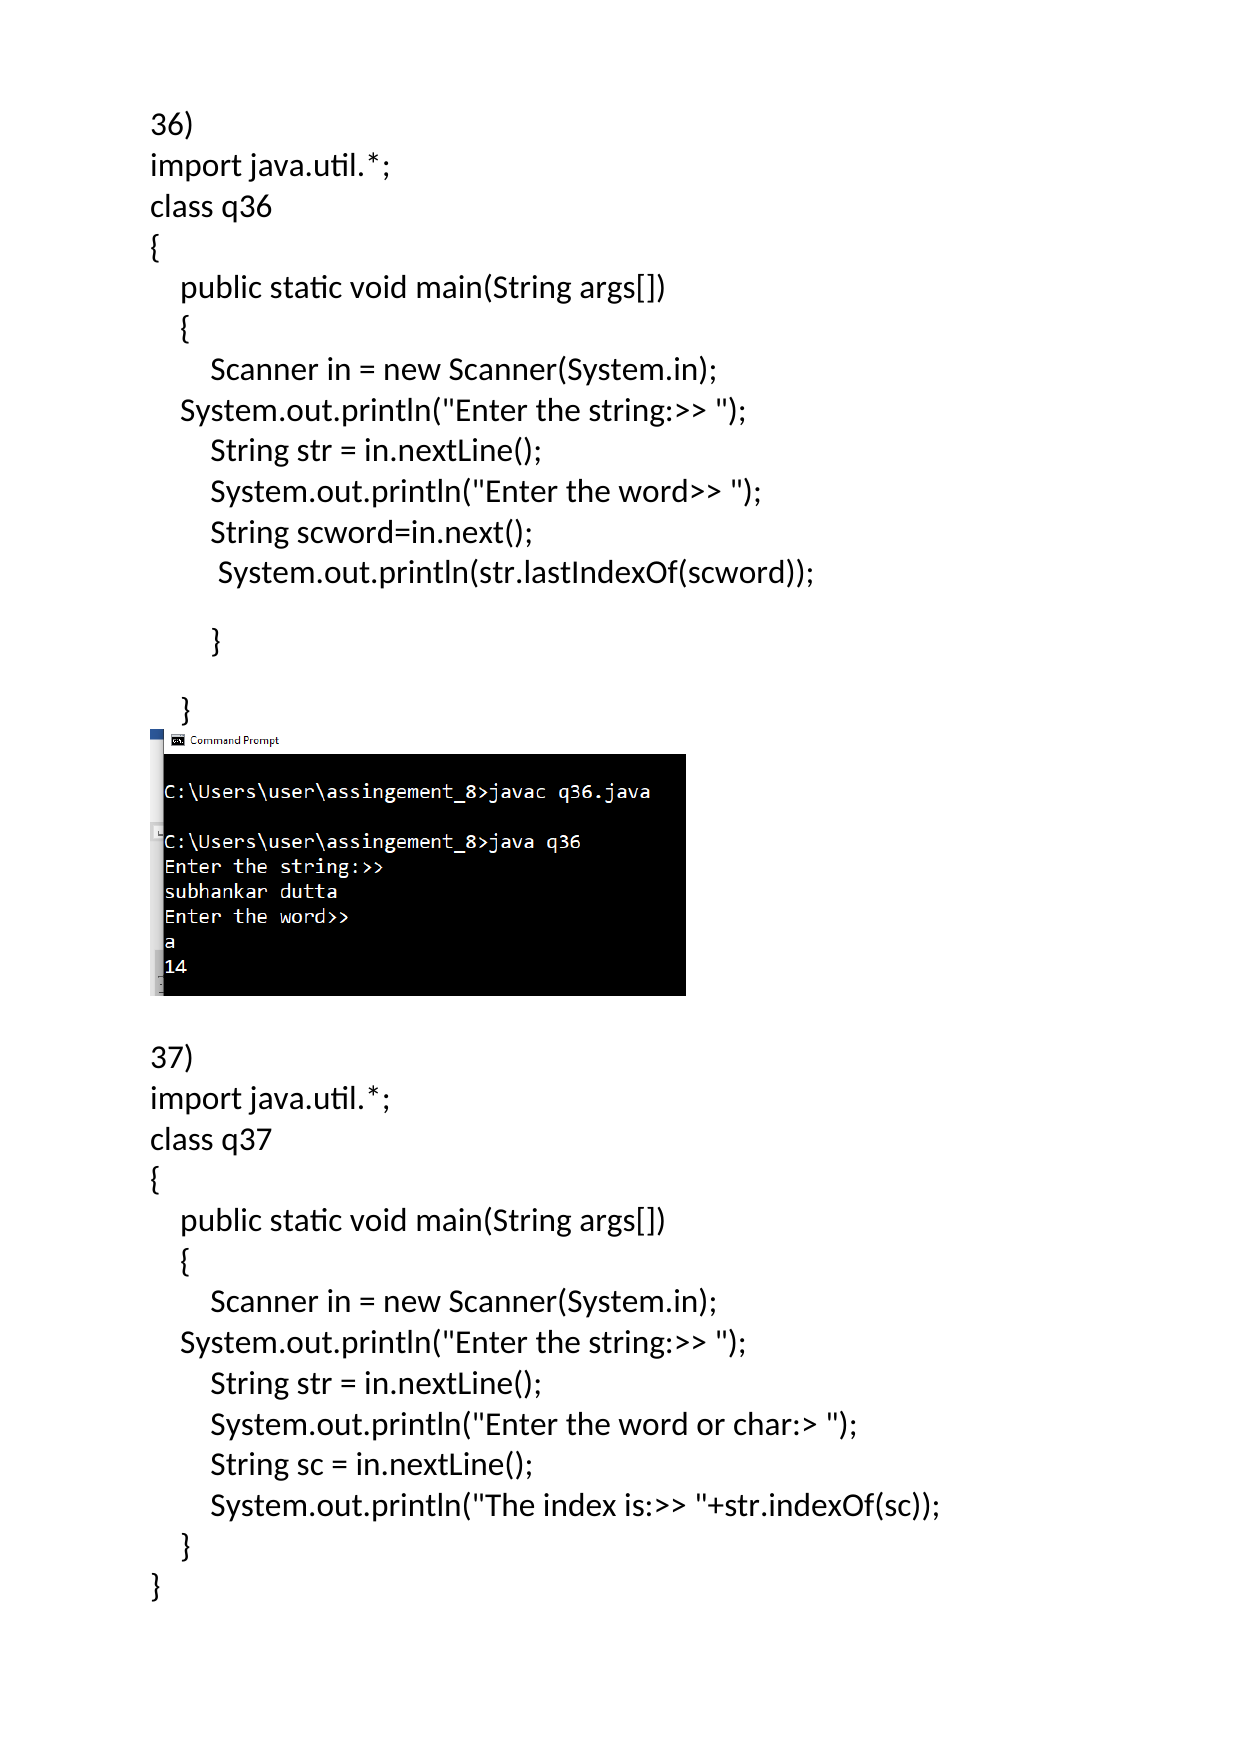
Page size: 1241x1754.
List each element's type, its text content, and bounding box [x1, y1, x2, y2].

picture [150, 729, 686, 996]
text } [150, 620, 1090, 661]
text { [150, 1240, 1090, 1280]
text { [150, 1158, 1090, 1199]
text 36) [150, 103, 1090, 144]
text System.out.println("The index is:>> "+str.indexOf(sc)); [150, 1484, 1090, 1525]
text import java.util.*; [150, 1077, 1090, 1117]
text { [150, 307, 1090, 348]
text import java.util.*; [150, 144, 1090, 185]
text String scword=in.next(); [150, 511, 1090, 551]
text String sc = in.nextLine(); [150, 1443, 1090, 1484]
text Scanner in = new Scanner(System.in); [150, 348, 1090, 388]
text System.out.println("Enter the string:>> "); [150, 1321, 1090, 1362]
text } [150, 689, 1090, 730]
text System.out.println(str.lastIndexOf(scword)); [150, 551, 1090, 592]
text } [150, 1525, 1090, 1566]
text class q37 [150, 1117, 1090, 1158]
text public static void main(String args[]) [150, 1199, 1090, 1240]
text 37) [150, 1036, 1090, 1077]
text { [150, 226, 1090, 266]
text System.out.println("Enter the word or char:> "); [150, 1403, 1090, 1443]
text System.out.println("Enter the string:>> "); [150, 388, 1090, 429]
text Scanner in = new Scanner(System.in); [150, 1280, 1090, 1321]
text String str = in.nextLine(); [150, 429, 1090, 470]
text class q36 [150, 185, 1090, 226]
text System.out.println("Enter the word>> "); [150, 470, 1090, 511]
text public static void main(String args[]) [150, 266, 1090, 307]
text String str = in.nextLine(); [150, 1362, 1090, 1403]
text } [150, 1566, 1090, 1606]
